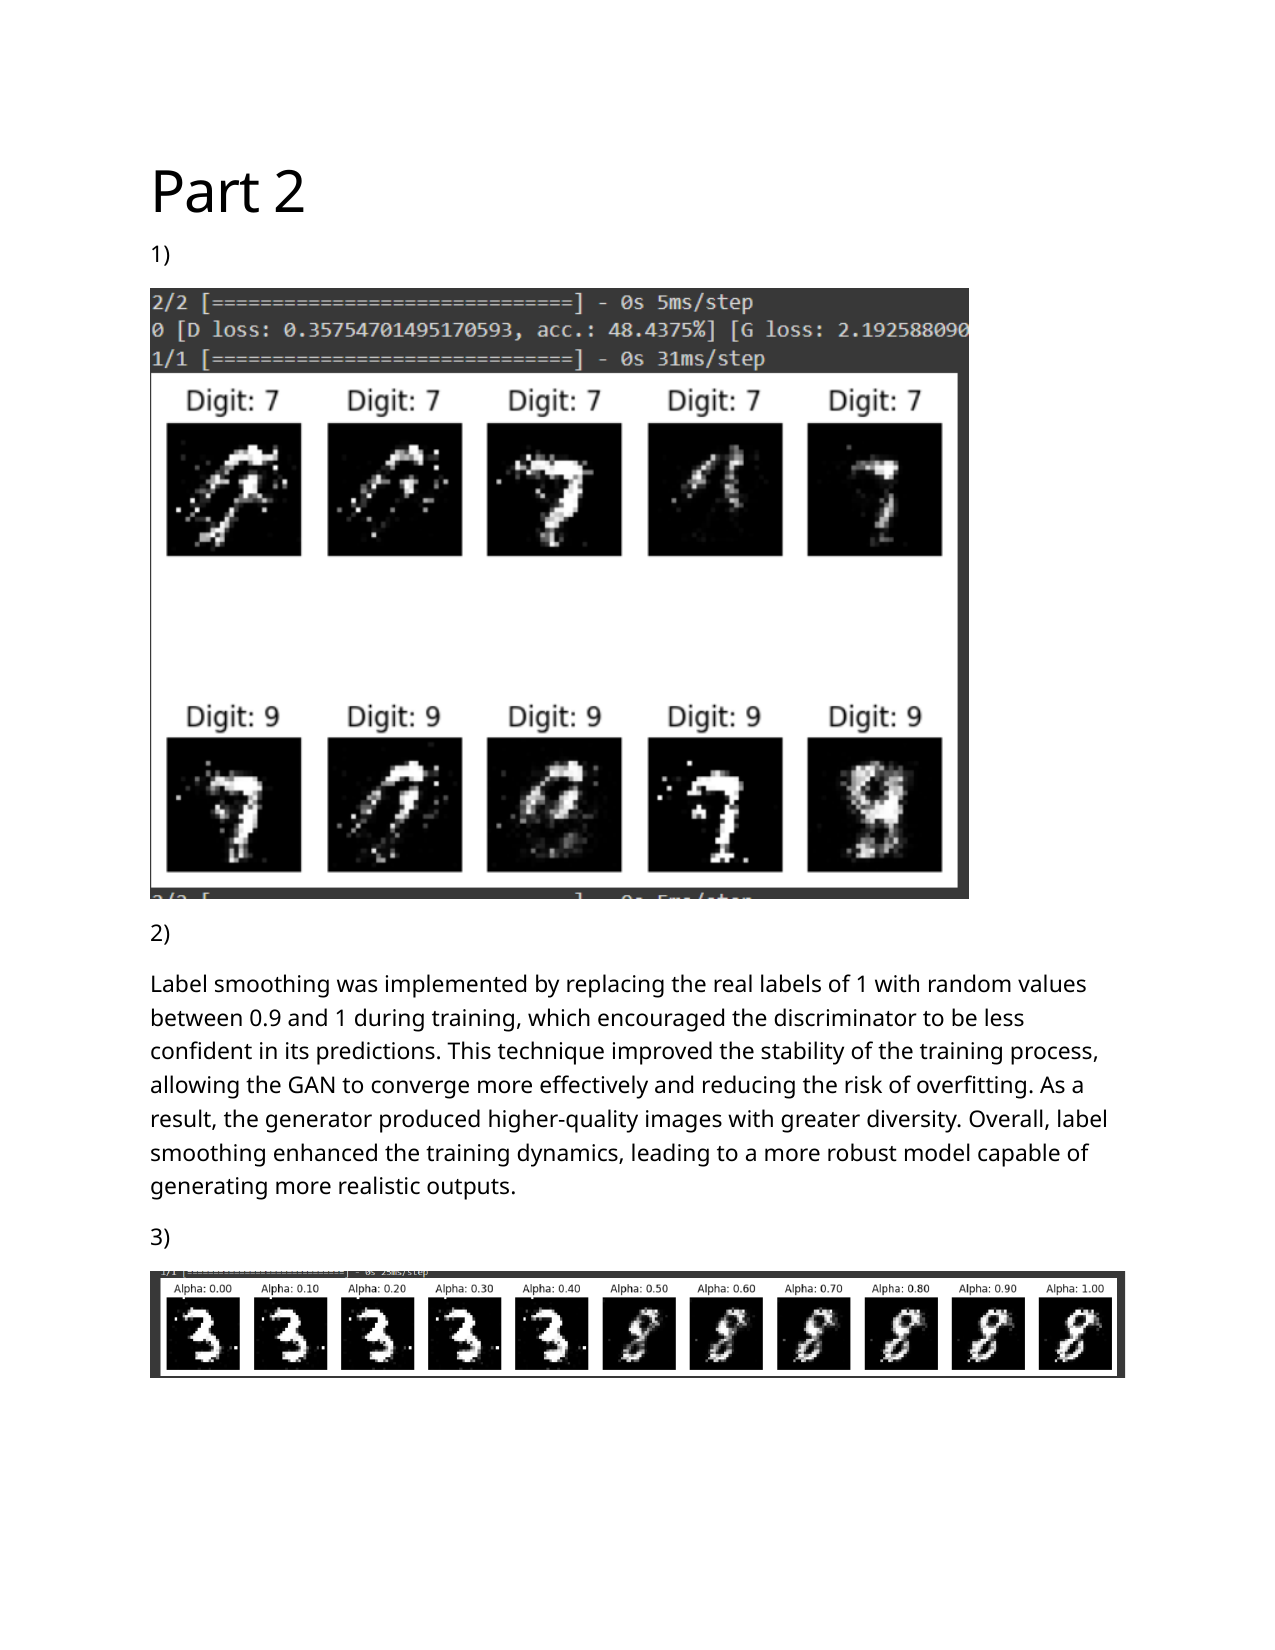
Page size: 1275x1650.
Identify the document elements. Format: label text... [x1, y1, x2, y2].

text Label smoothing was implemented by replacing the real labels of 1 with random values between 0.9 and 1 during training, which encouraged the discriminator to be less confident in its predictions. This technique improved the stability of the training process, allowing the GAN to converge more effectively and reducing the risk of overfitting. As a result, the generator produced higher-quality images with greater diversity. Overall, label smoothing enhanced the training dynamics, leading to a more robust model capable of generating more realistic outputs. [150, 968, 1125, 1202]
title Part 2 [150, 150, 1125, 229]
text 2) [150, 917, 1125, 949]
text 3) [150, 1221, 1125, 1252]
picture [150, 288, 969, 899]
picture [150, 1271, 1125, 1378]
